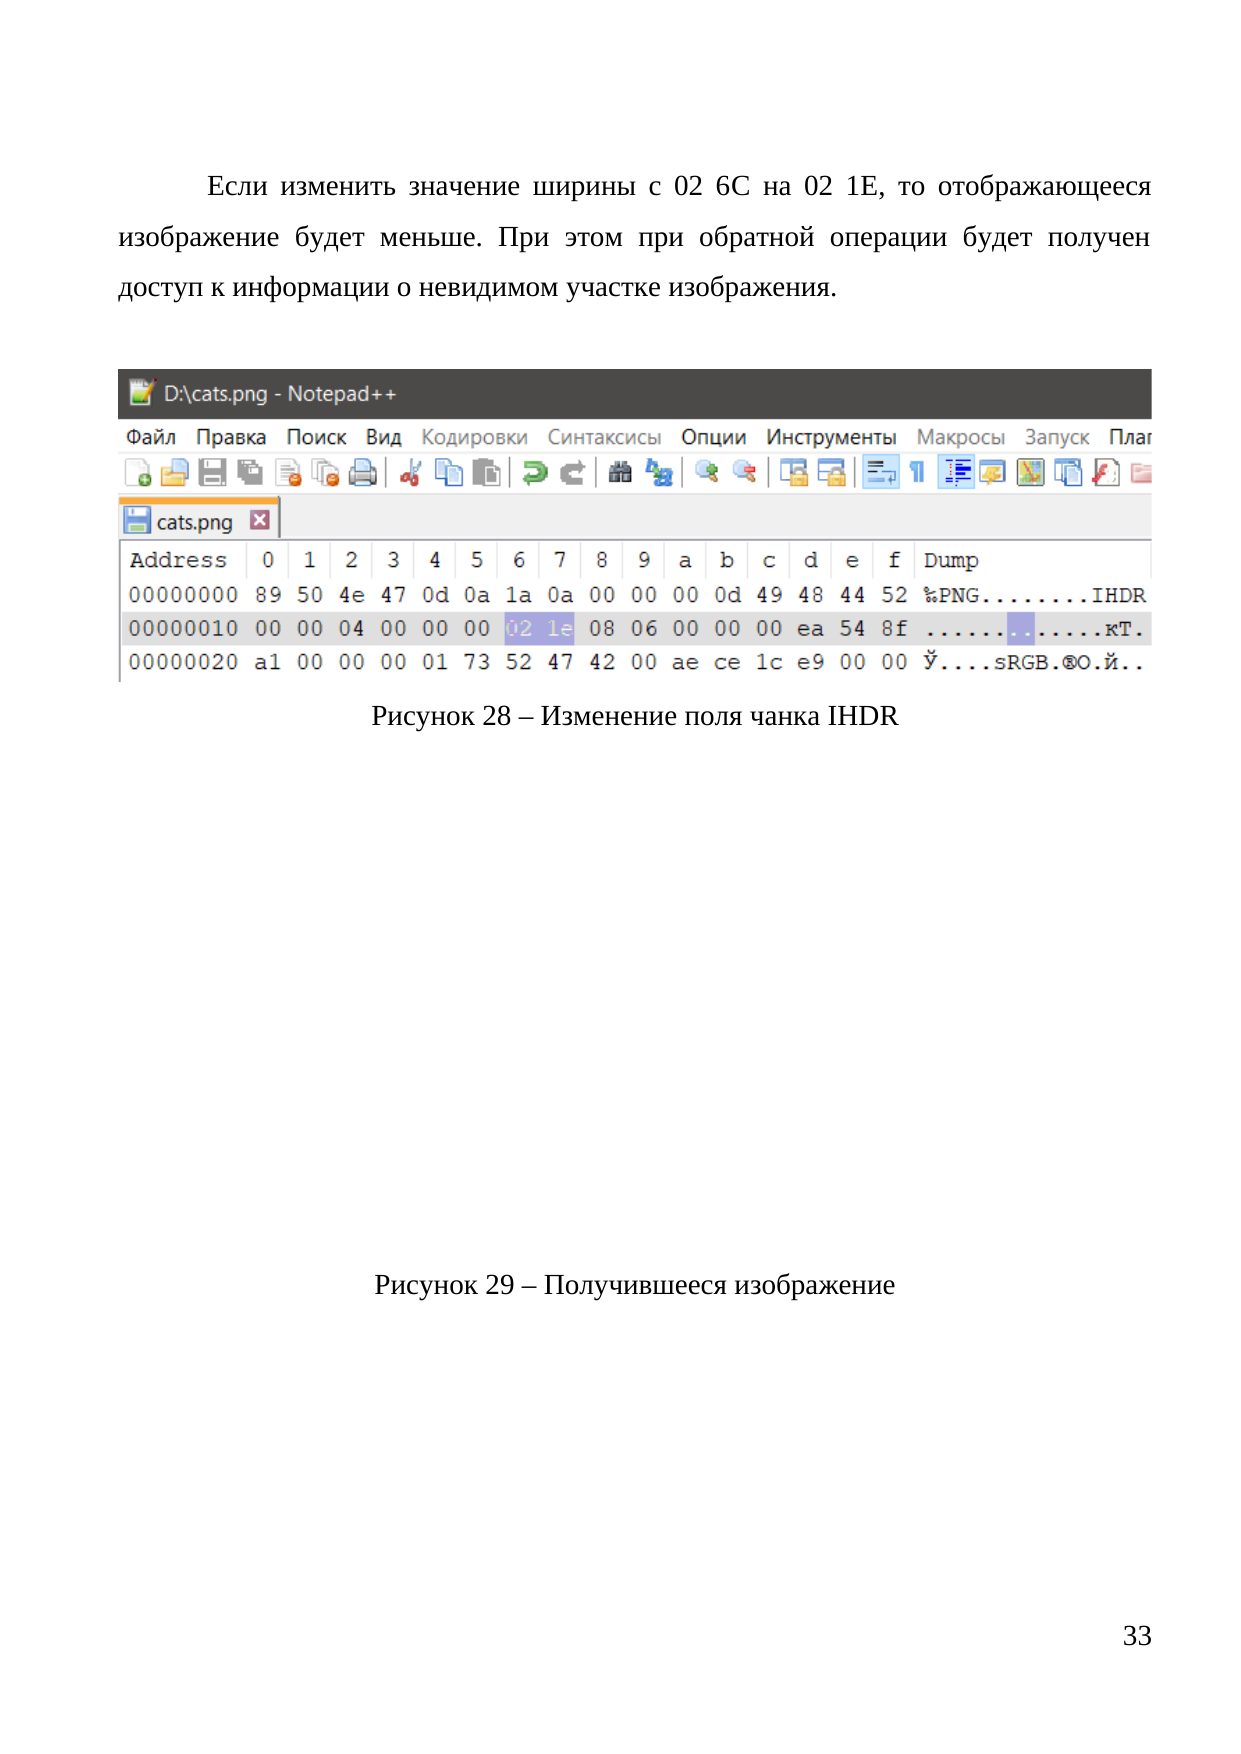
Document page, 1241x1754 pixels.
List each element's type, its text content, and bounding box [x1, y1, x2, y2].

text Если изменить значение ширины с 02 6C на 02 1E, то отображающееся изображение будет меньше. При этом при обратной операции будет получен доступ к информации о невидимом участке изображения. [118, 168, 1152, 303]
picture [118, 369, 1152, 682]
